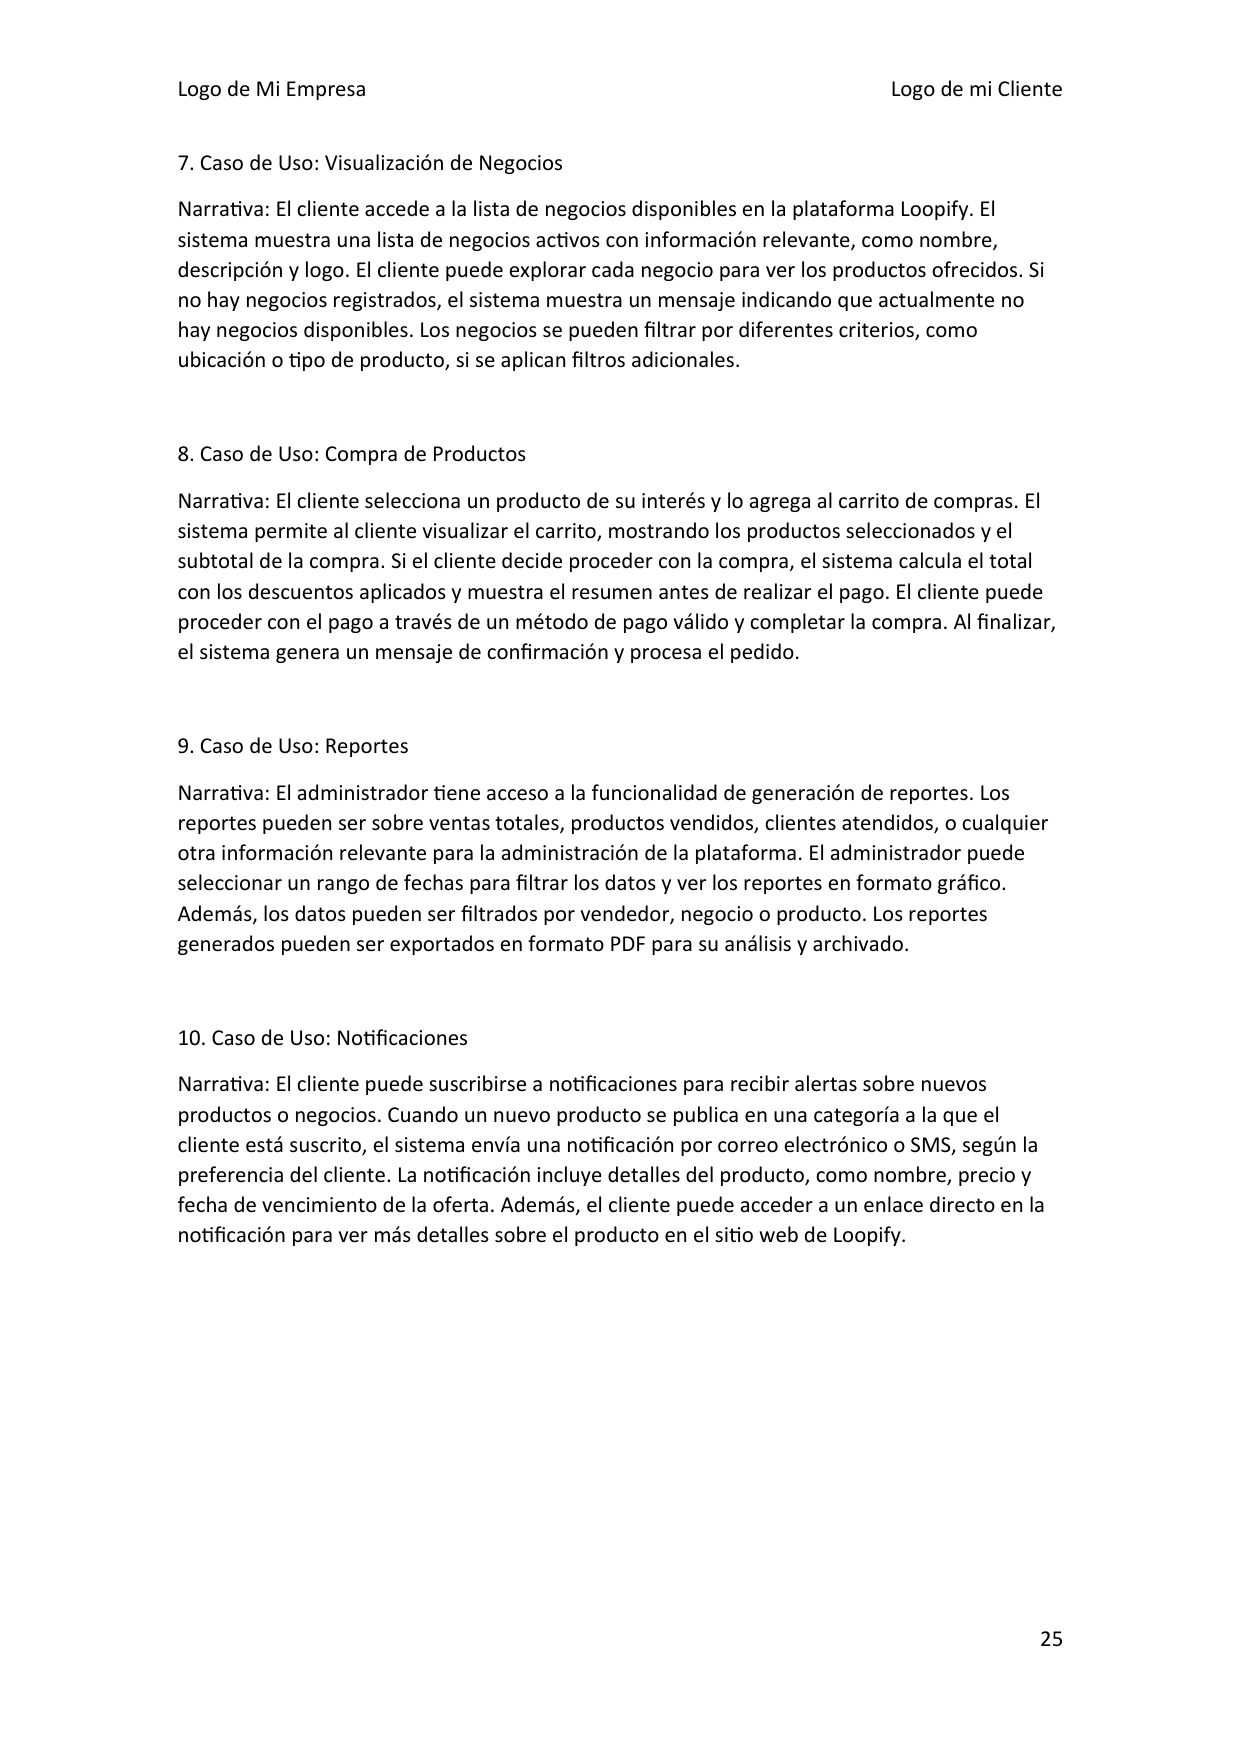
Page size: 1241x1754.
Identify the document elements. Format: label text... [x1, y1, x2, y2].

text 10. Caso de Uso: Notificaciones [177, 1023, 1063, 1051]
text 8. Caso de Uso: Compra de Productos [177, 439, 1063, 467]
text Narrativa: El cliente selecciona un producto de su interés y lo agrega al carrito de compras. El sistema permite al cliente visualizar el carrito, mostrando los productos seleccionados y el subtotal de la compra. Si el cliente decide proceder con la compra, el sistema calcula el total con los descuentos aplicados y muestra el resumen antes de realizar el pago. El cliente puede proceder con el pago a través de un método de pago válido y completar la compra. Al finalizar, el sistema genera un mensaje de confirmación y procesa el pedido. [177, 486, 1063, 665]
text Narrativa: El cliente accede a la lista de negocios disponibles en la plataforma Loopify. El sistema muestra una lista de negocios activos con información relevante, como nombre, descripción y logo. El cliente puede explorar cada negocio para ver los productos ofrecidos. Si no hay negocios registrados, el sistema muestra un mensaje indicando que actualmente no hay negocios disponibles. Los negocios se pueden filtrar por diferentes criterios, como ubicación o tipo de producto, si se aplican filtros adicionales. [177, 194, 1063, 373]
text Narrativa: El cliente puede suscribirse a notificaciones para recibir alertas sobre nuevos productos o negocios. Cuando un nuevo producto se publica en una categoría a la que el cliente está suscrito, el sistema envía una notificación por correo electrónico o SMS, según la preferencia del cliente. La notificación incluye detalles del producto, como nombre, precio y fecha de vencimiento de la oferta. Además, el cliente puede acceder a un enlace directo en la notificación para ver más detalles sobre el producto en el sitio web de Loopify. [177, 1069, 1063, 1248]
text Narrativa: El administrador tiene acceso a la funcionalidad de generación de reportes. Los reportes pueden ser sobre ventas totales, productos vendidos, clientes atendidos, o cualquier otra información relevante para la administración de la plataforma. El administrador puede seleccionar un rango de fechas para filtrar los datos y ver los reportes en formato gráfico. Además, los datos pueden ser filtrados por vendedor, negocio o producto. Los reportes generados pueden ser exportados en formato PDF para su análisis y archivado. [177, 778, 1063, 957]
text 7. Caso de Uso: Visualización de Negocios [177, 148, 1063, 176]
text 9. Caso de Uso: Reportes [177, 731, 1063, 759]
